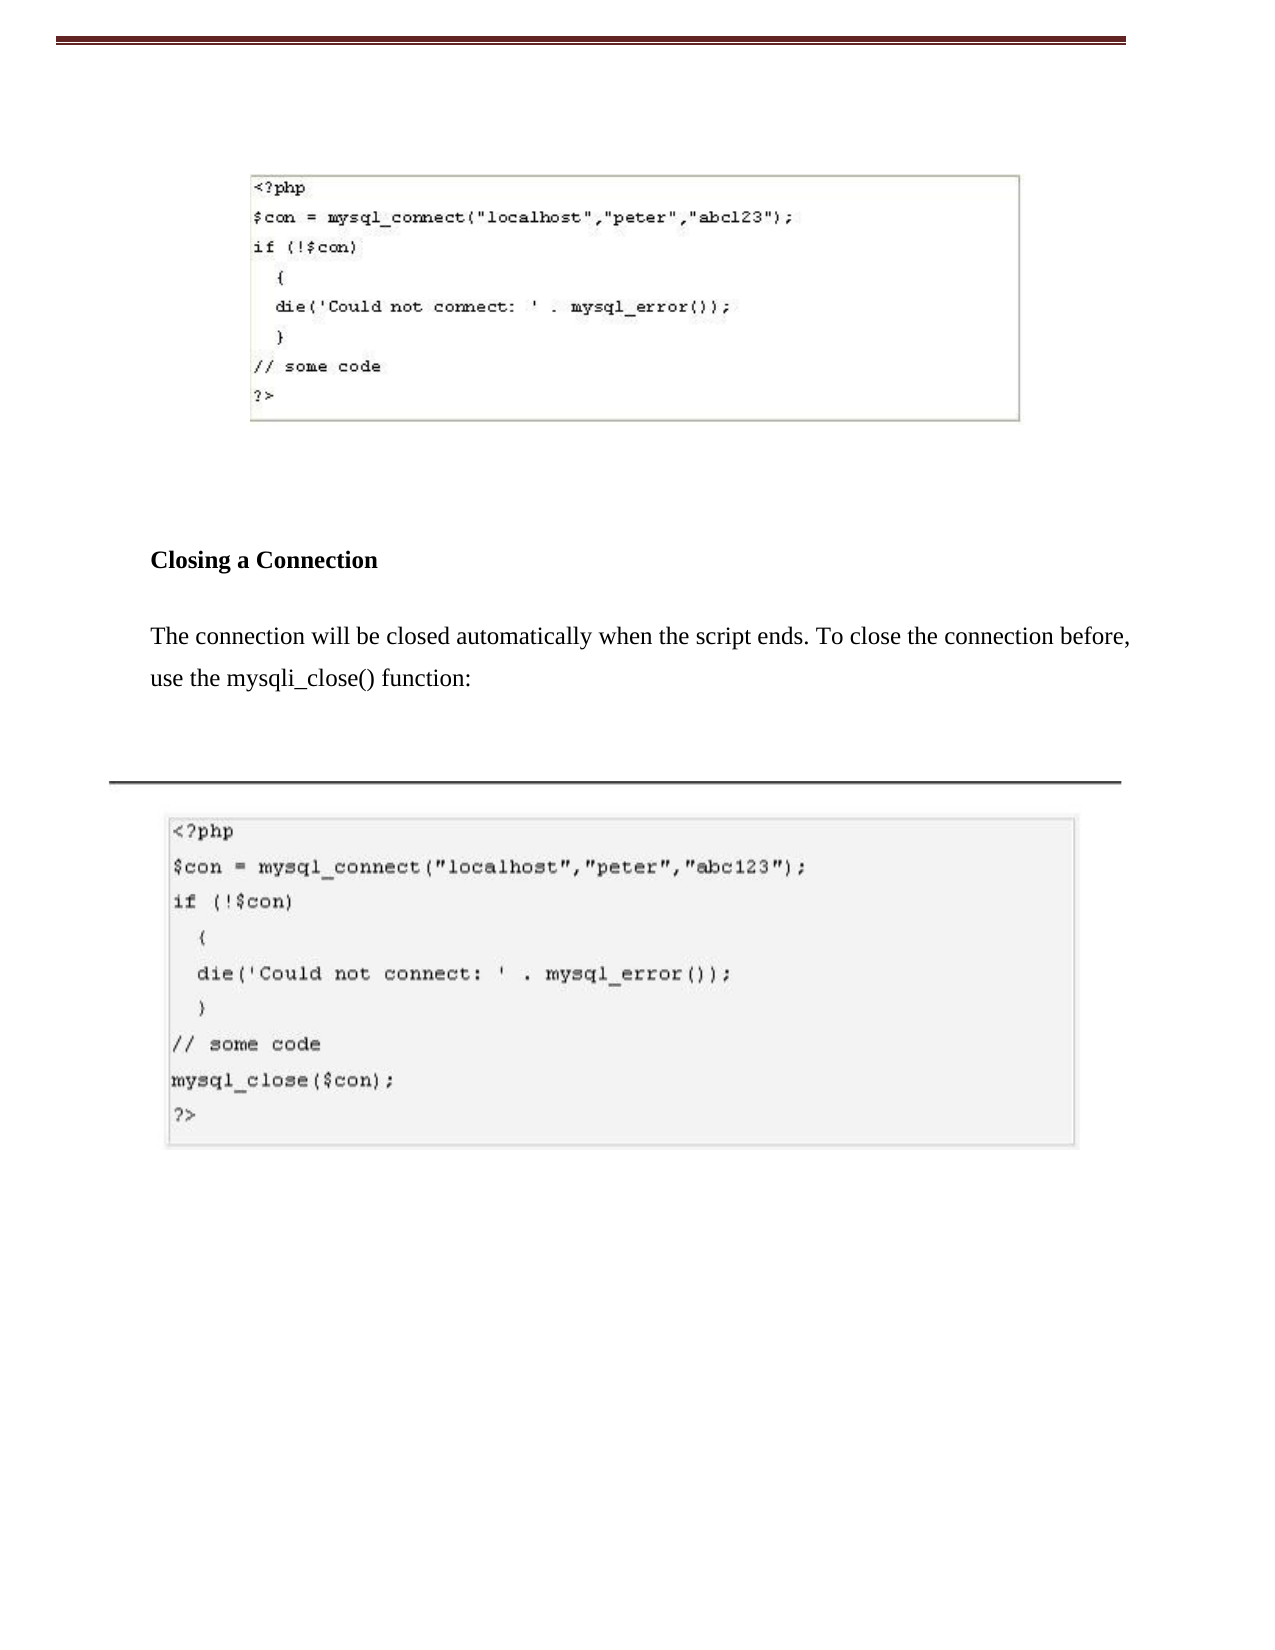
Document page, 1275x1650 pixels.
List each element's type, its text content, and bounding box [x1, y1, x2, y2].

text The connection will be closed automatically when the script ends. To close the connection before, use the mysqli_close() function: [150, 621, 1132, 692]
subtitle Closing a Connection [150, 545, 1183, 574]
picture [108, 781, 1122, 1150]
picture [250, 174, 1025, 425]
